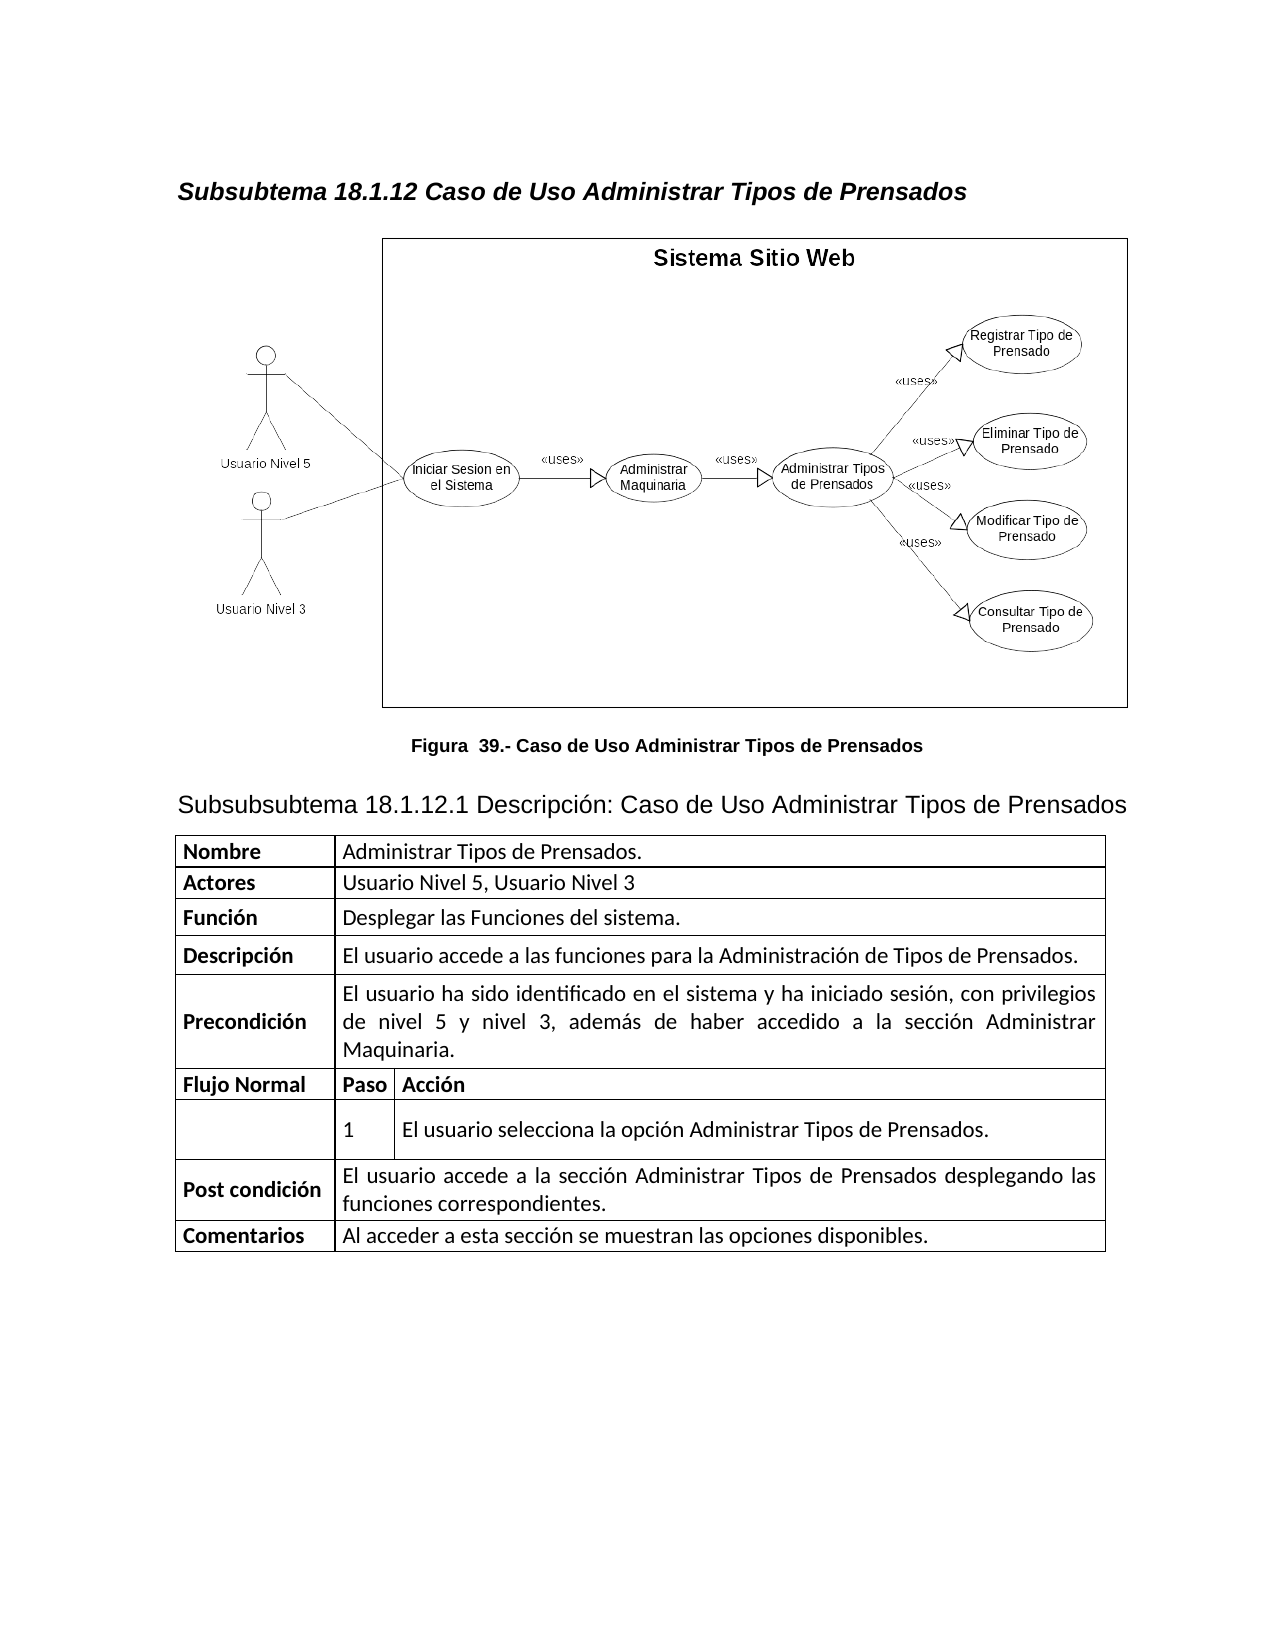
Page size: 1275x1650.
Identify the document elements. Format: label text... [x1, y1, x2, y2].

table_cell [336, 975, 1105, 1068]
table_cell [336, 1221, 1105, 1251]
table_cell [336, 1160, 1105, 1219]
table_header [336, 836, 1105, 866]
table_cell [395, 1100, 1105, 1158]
subtitle Caso de Uso Administrar Tipos de Prensados [177, 177, 1157, 206]
text Figura 39.- Caso de Uso Administrar Tipos de Prensados [177, 735, 1157, 756]
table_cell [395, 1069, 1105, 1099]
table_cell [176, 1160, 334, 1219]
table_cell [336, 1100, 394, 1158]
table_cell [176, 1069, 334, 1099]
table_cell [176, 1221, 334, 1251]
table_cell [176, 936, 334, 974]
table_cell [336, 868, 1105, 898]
subtitle Descripción: Caso de Uso Administrar Tipos de Prensados [177, 789, 1157, 818]
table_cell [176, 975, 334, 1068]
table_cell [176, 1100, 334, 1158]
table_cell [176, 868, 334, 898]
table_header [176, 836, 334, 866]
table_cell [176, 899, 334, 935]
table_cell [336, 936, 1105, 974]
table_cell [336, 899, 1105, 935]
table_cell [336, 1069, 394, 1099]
